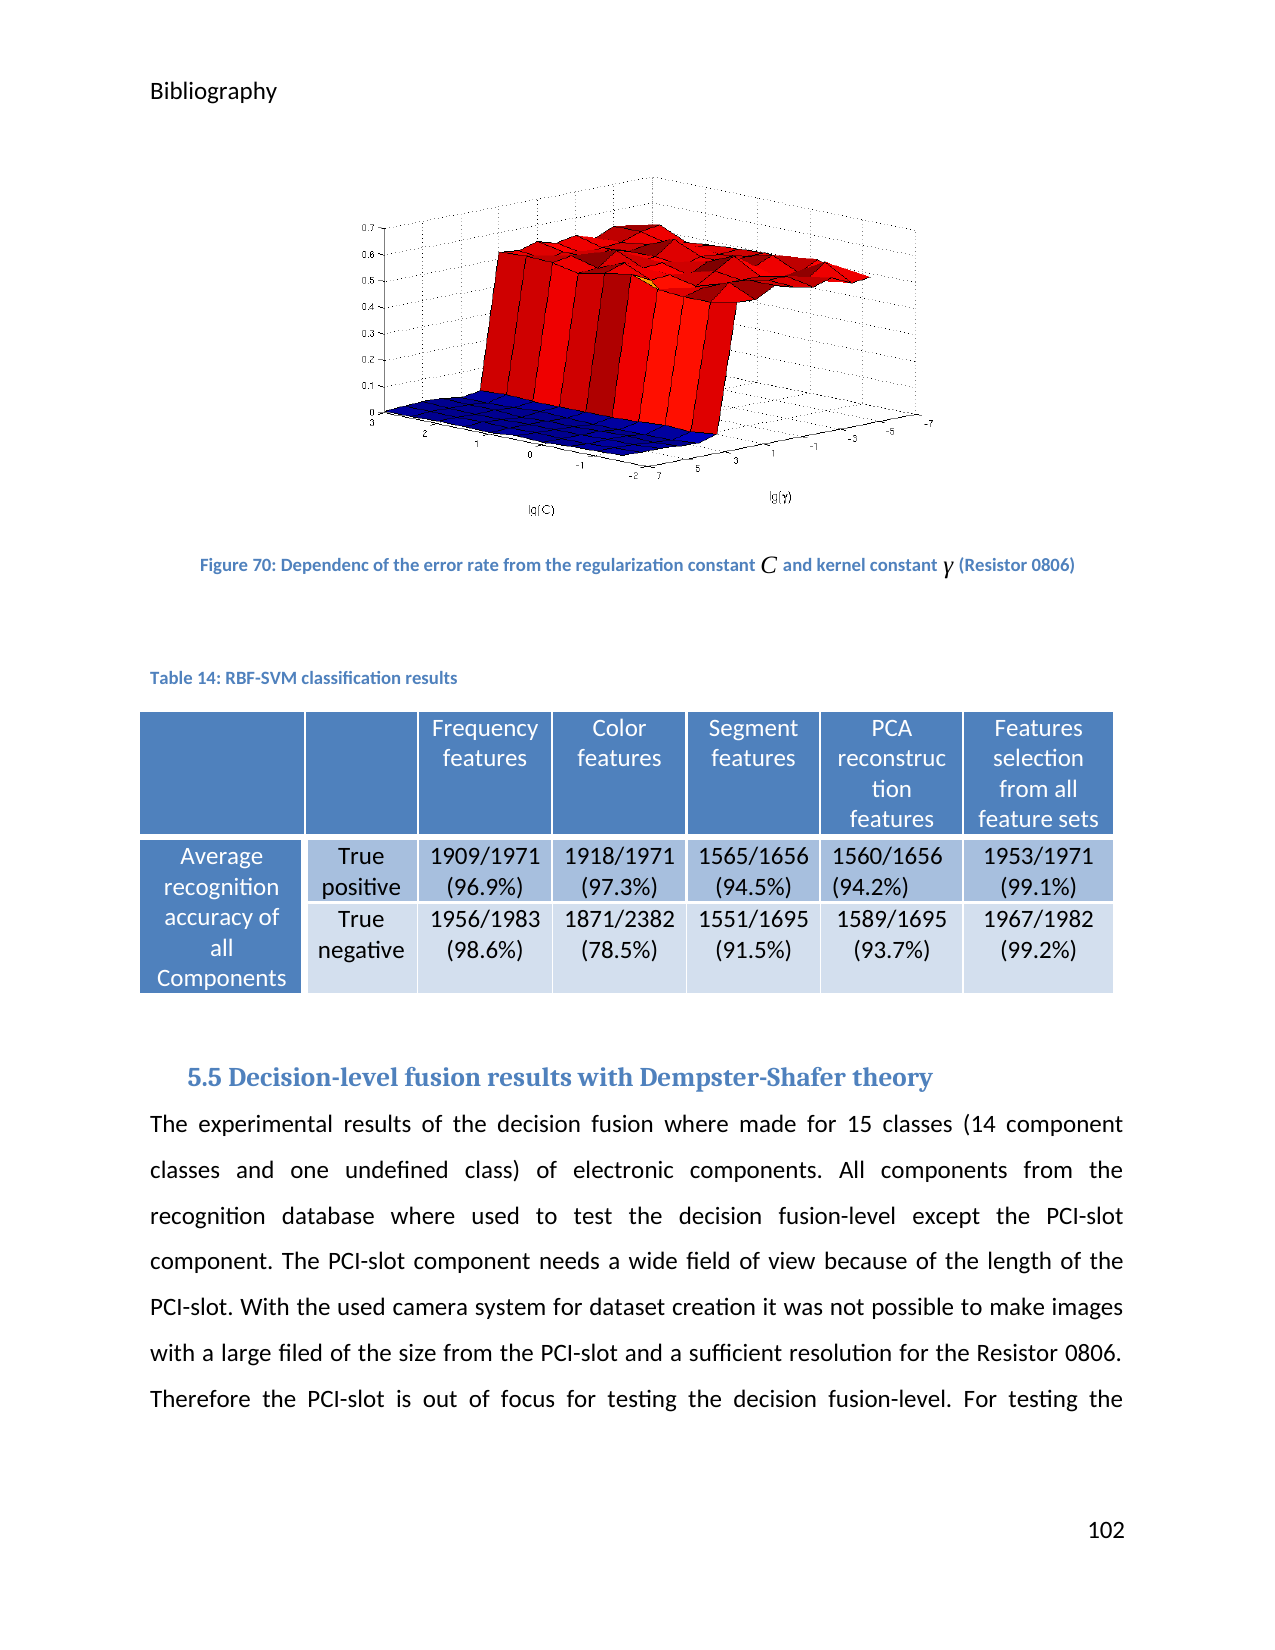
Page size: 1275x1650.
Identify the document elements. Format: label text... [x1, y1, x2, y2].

table_cell 1871/2382 (78.5%) [553, 904, 686, 993]
table_header PCA reconstruction features [821, 712, 962, 834]
table_header [306, 712, 417, 834]
table_header Segment features [688, 712, 819, 834]
table_cell 1953/1971 (99.1%) [964, 840, 1113, 901]
table_cell 1967/1982 (99.2%) [964, 904, 1113, 993]
table_cell True negative [308, 904, 417, 993]
table_cell 1909/1971 (96.9%) [419, 840, 551, 901]
table_header Features selection from all feature sets [964, 712, 1113, 834]
table_cell 1918/1971 (97.3%) [553, 840, 685, 901]
table_cell 1560/1656 (94.2%) [821, 840, 962, 901]
subtitle Decision-level fusion results with Dempster-Shafer theory [187, 1062, 1125, 1093]
text Table 14: RBF-SVM classification results [150, 666, 1125, 689]
table_cell Average recognition accuracy of all Components [140, 840, 301, 993]
picture [295, 150, 980, 516]
table_header Color features [553, 712, 685, 834]
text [150, 1108, 1125, 1413]
table_cell 1551/1695 (91.5%) [687, 904, 820, 993]
table_cell 1565/1656 (94.5%) [688, 840, 819, 901]
table_header Frequency features [419, 712, 551, 834]
table_cell 1589/1695 (93.7%) [821, 904, 962, 993]
table_cell 1956/1983 (98.6%) [418, 904, 552, 993]
table_header [140, 712, 304, 834]
table_cell True positive [308, 840, 417, 901]
text Figure 70: Dependenc of the error rate from the regularization constant and kernel constant (Resistor 0806) [150, 551, 1125, 579]
